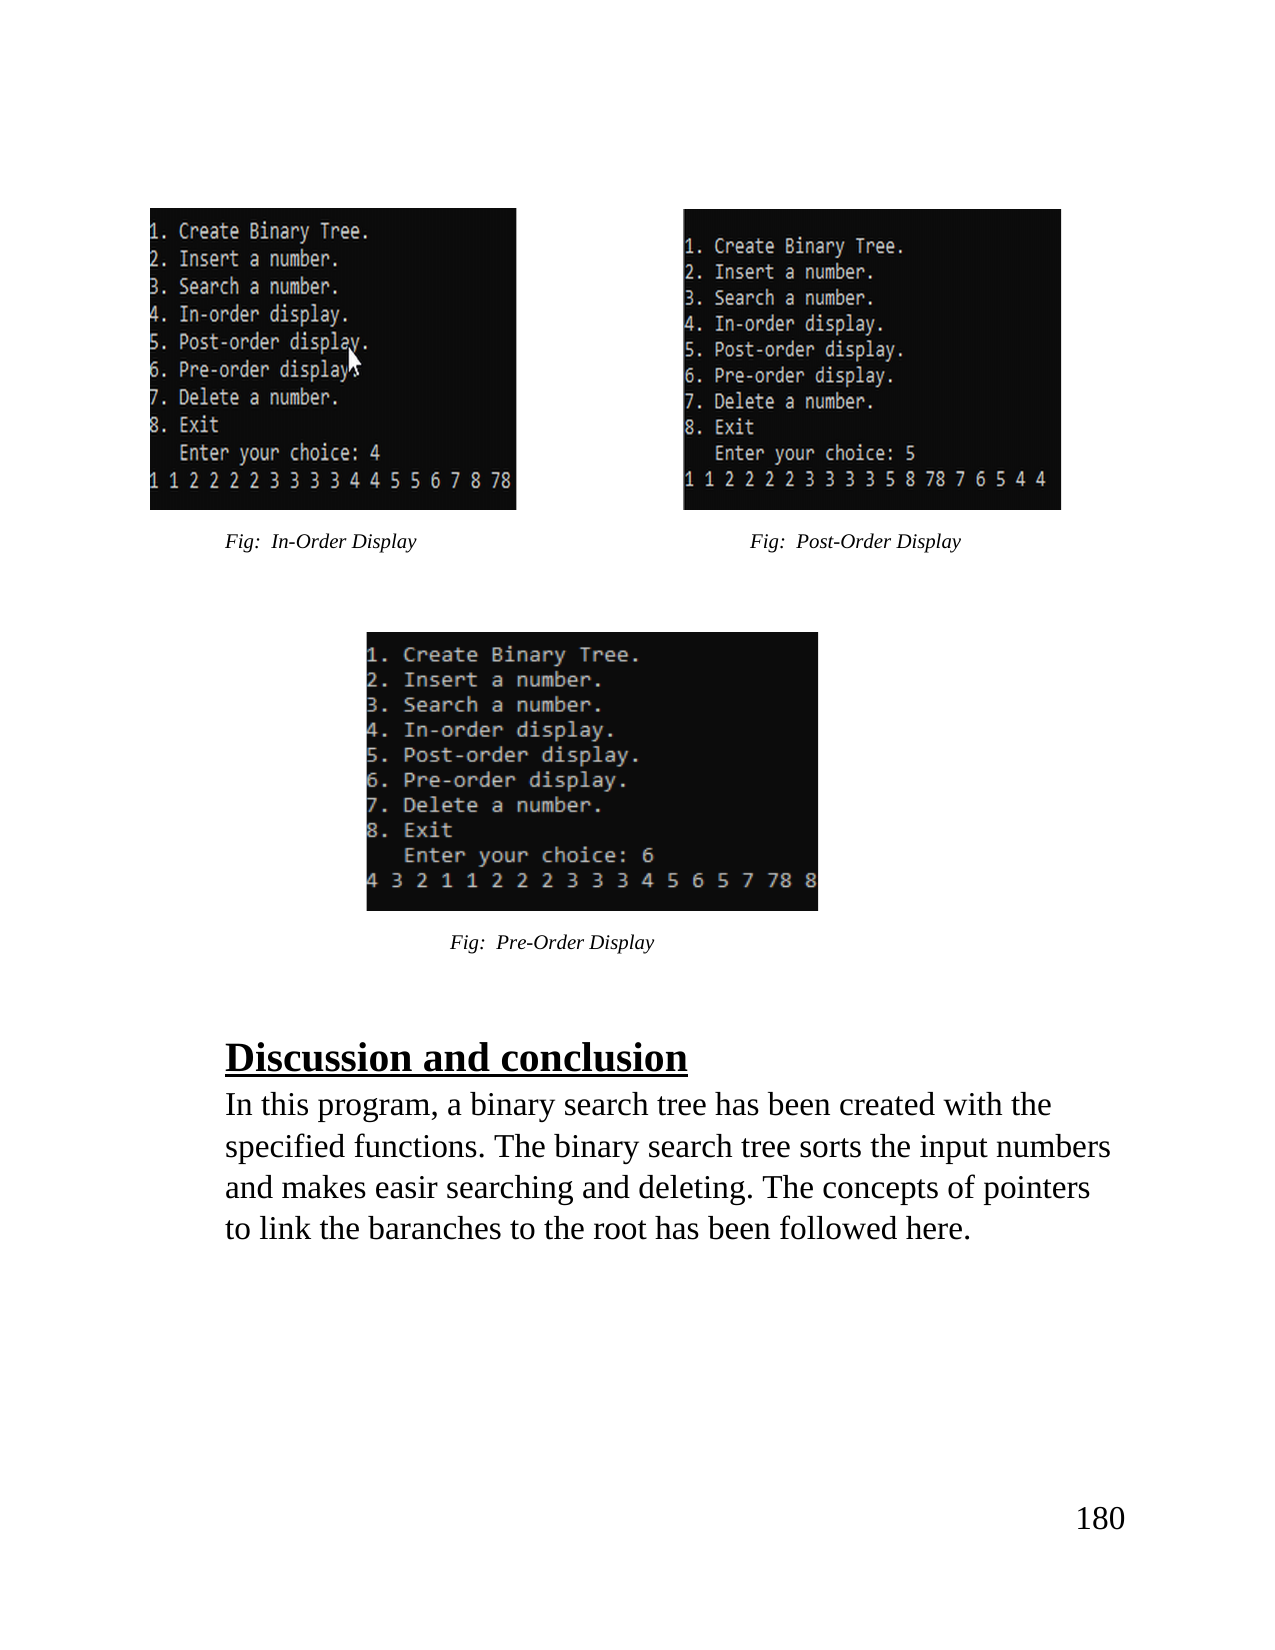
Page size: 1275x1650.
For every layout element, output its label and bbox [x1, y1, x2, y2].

picture [683, 209, 1062, 510]
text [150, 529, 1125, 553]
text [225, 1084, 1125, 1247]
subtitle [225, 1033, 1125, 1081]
picture [366, 632, 819, 911]
picture [150, 208, 517, 510]
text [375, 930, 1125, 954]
